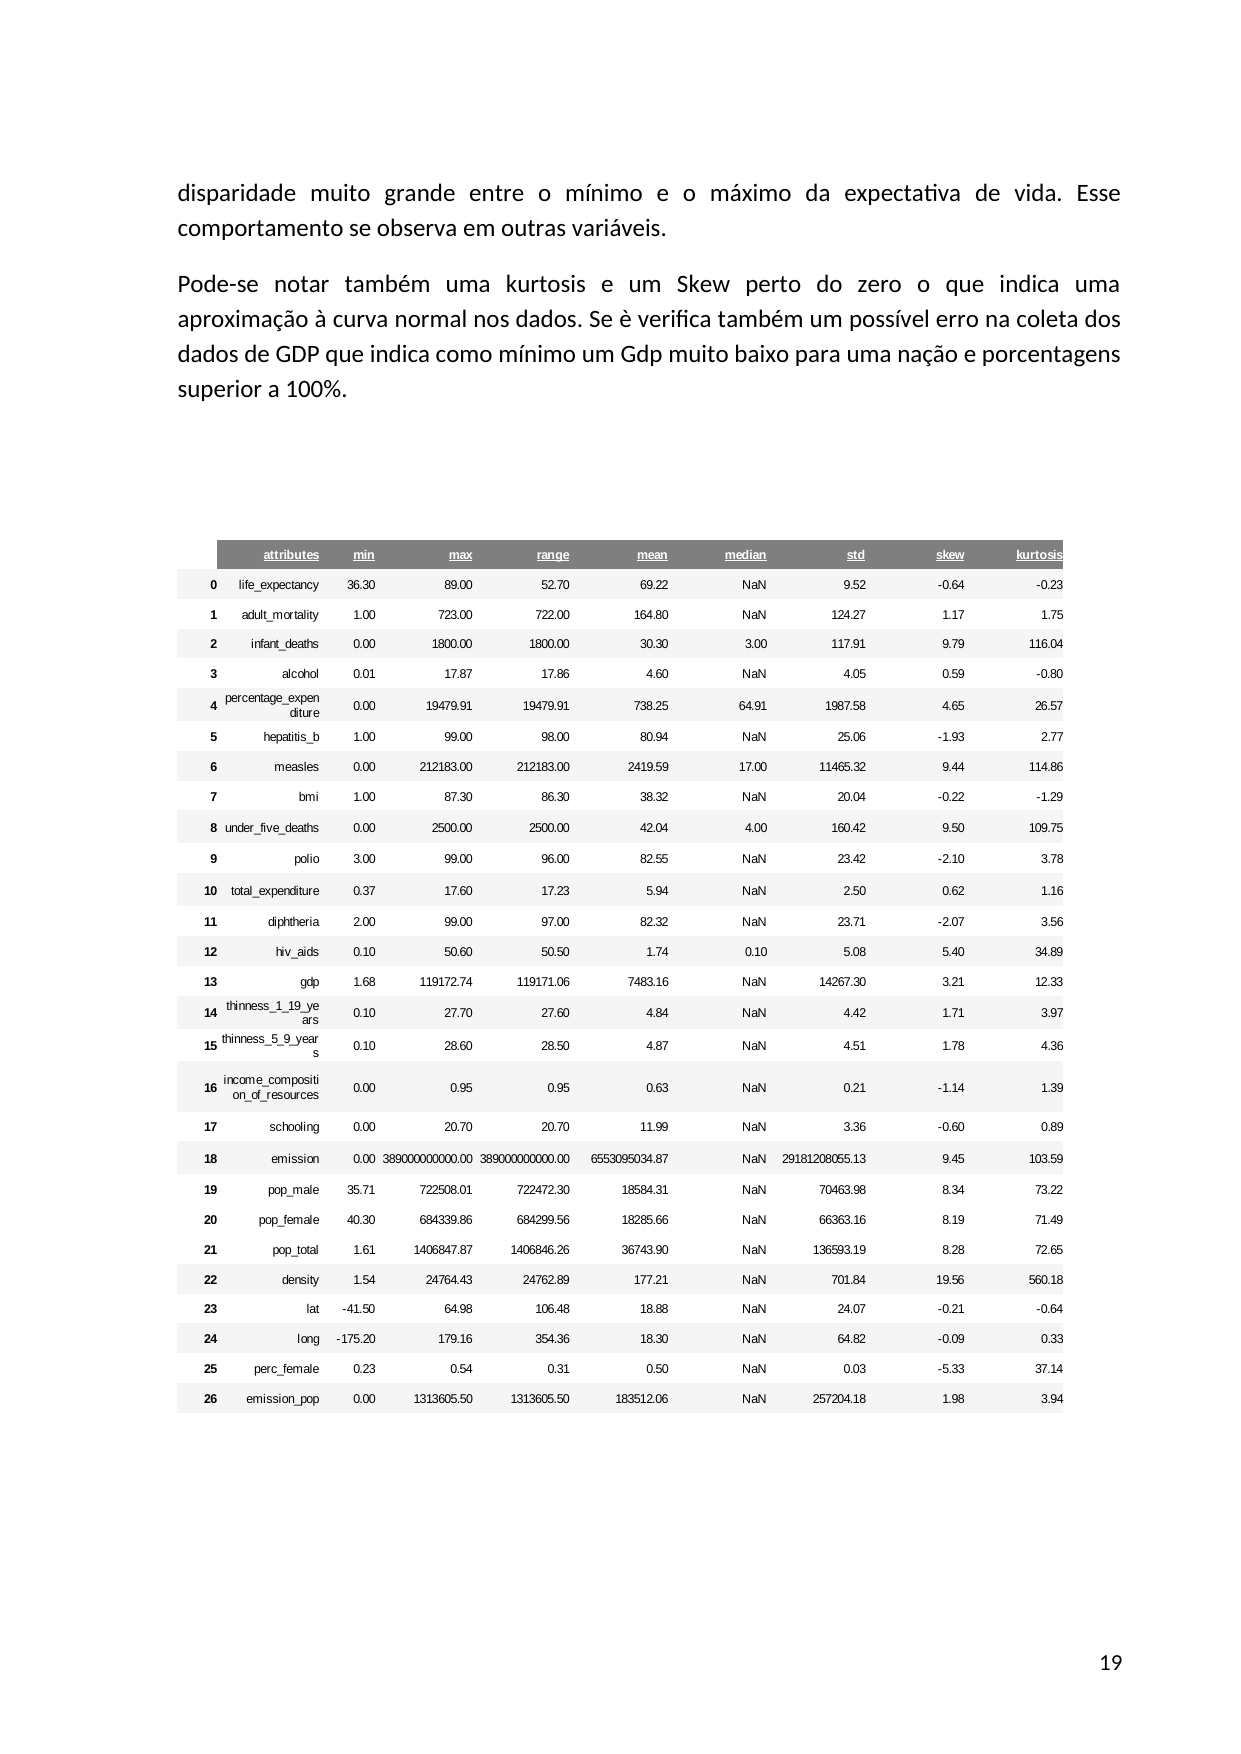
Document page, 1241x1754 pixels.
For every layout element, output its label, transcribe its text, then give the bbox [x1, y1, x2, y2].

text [177, 177, 1122, 243]
text Pode-se notar também uma kurtosis e um Skew perto do zero o que indica uma aproximação à curva normal nos dados. Se è verifica também um possível erro na coleta dos dados de GDP que indica como mínimo um Gdp muito baixo para uma nação e porcentagens superior a 100%. [177, 268, 1122, 403]
